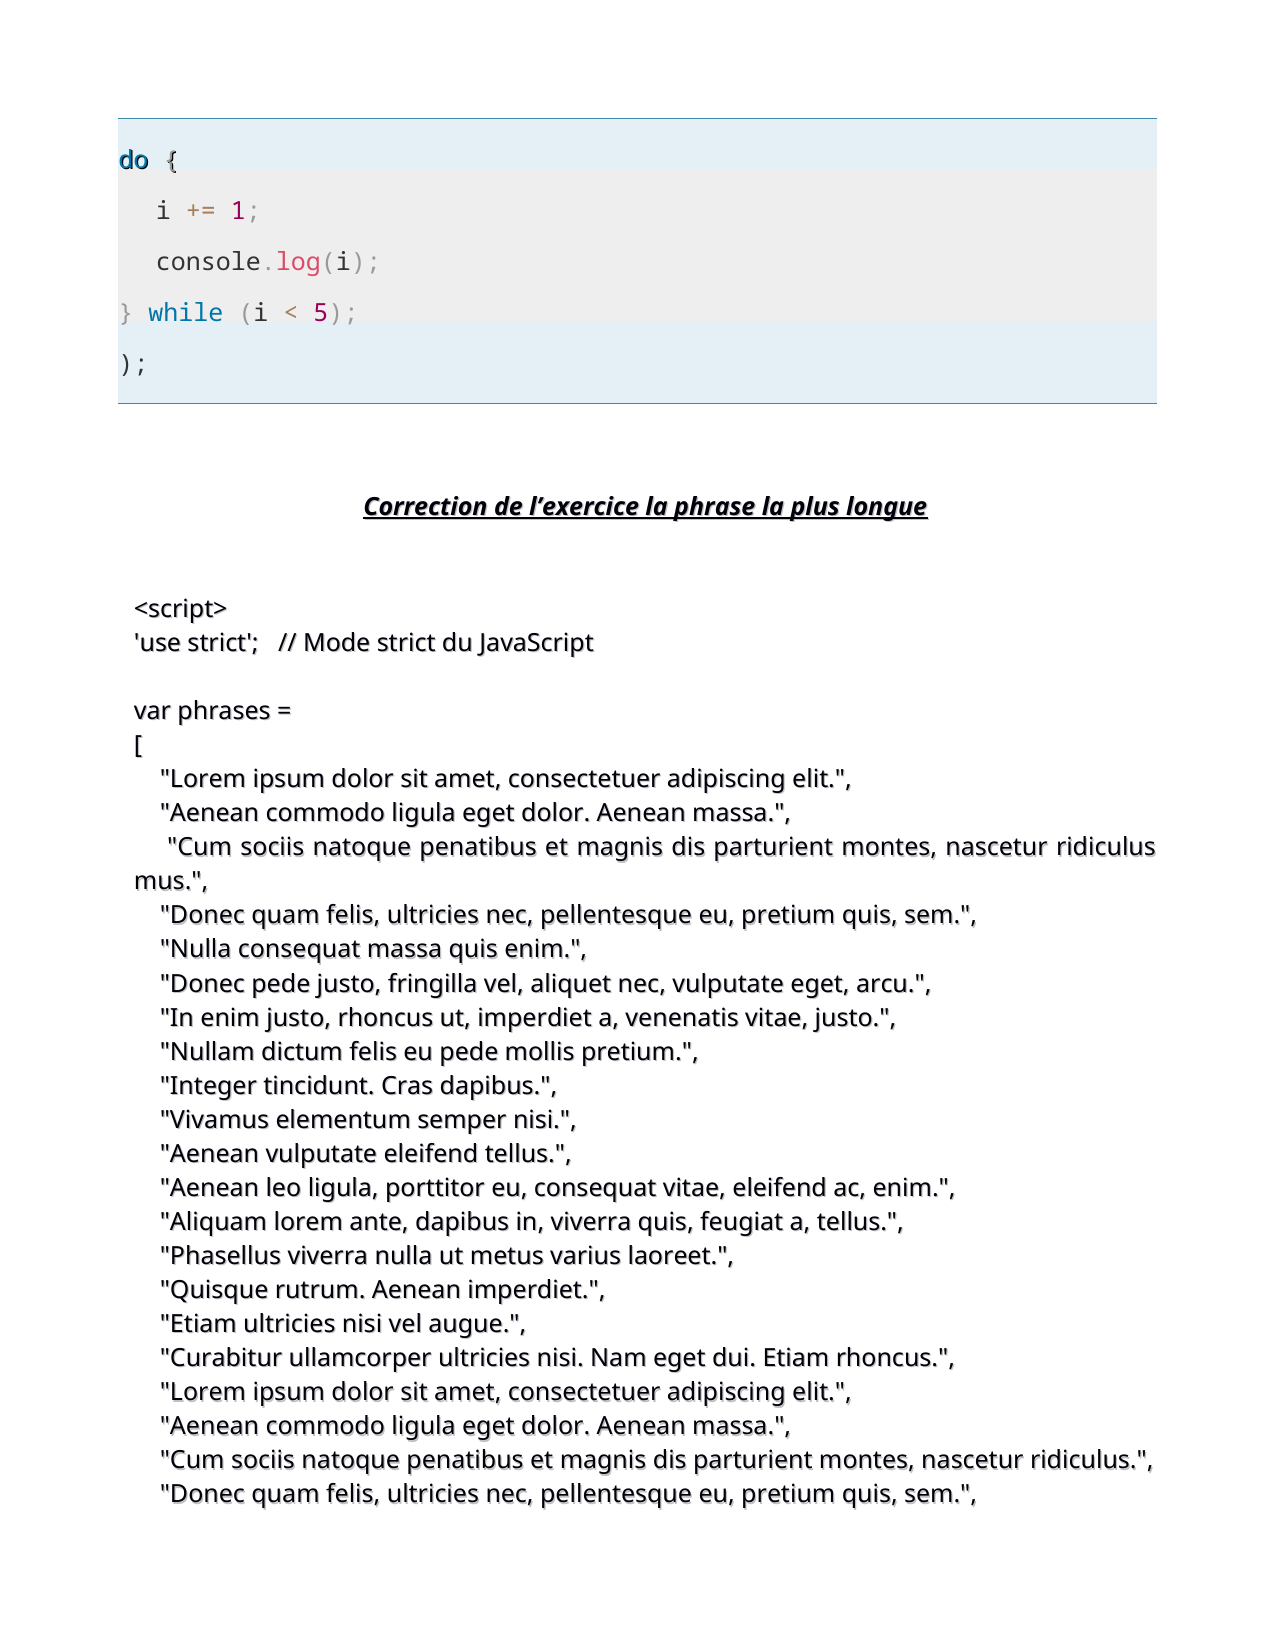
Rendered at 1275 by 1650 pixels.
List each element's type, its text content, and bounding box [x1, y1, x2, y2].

text "Aliquam lorem ante, dapibus in, viverra quis, feugiat a, tellus.", [134, 1204, 1157, 1238]
text [ [134, 727, 1157, 761]
text "Cum sociis natoque penatibus et magnis dis parturient montes, nascetur ridiculus mus.", [134, 829, 1157, 897]
text "Cum sociis natoque penatibus et magnis dis parturient montes, nascetur ridiculus.", [134, 1442, 1157, 1476]
text "Donec quam felis, ultricies nec, pellentesque eu, pretium quis, sem.", [134, 897, 1157, 931]
text "Vivamus elementum semper nisi.", [134, 1101, 1157, 1136]
text } while (i < 5); [118, 271, 1157, 322]
text "In enim justo, rhoncus ut, imperdiet a, venenatis vitae, justo.", [134, 999, 1157, 1033]
text "Donec quam felis, ultricies nec, pellentesque eu, pretium quis, sem.", [134, 1476, 1157, 1510]
text 'use strict'; // Mode strict du JavaScript [134, 624, 1157, 659]
text "Donec pede justo, fringilla vel, aliquet nec, vulputate eget, arcu.", [134, 965, 1157, 999]
text "Aenean leo ligula, porttitor eu, consequat vitae, eleifend ac, enim.", [134, 1169, 1157, 1204]
text "Curabitur ullamcorper ultricies nisi. Nam eget dui. Etiam rhoncus.", [134, 1340, 1157, 1374]
text "Integer tincidunt. Cras dapibus.", [134, 1067, 1157, 1101]
text "Aenean commodo ligula eget dolor. Aenean massa.", [134, 795, 1157, 829]
text "Lorem ipsum dolor sit amet, consectetuer adipiscing elit.", [134, 1374, 1157, 1408]
text var phrases = [134, 693, 1157, 727]
text "Etiam ultricies nisi vel augue.", [134, 1306, 1157, 1340]
text "Nulla consequat massa quis enim.", [134, 931, 1157, 965]
text console.log(i); [118, 220, 1157, 271]
text ); [118, 322, 1157, 403]
text "Aenean commodo ligula eget dolor. Aenean massa.", [134, 1408, 1157, 1442]
text do { [118, 119, 1157, 169]
text "Lorem ipsum dolor sit amet, consectetuer adipiscing elit.", [134, 761, 1157, 795]
text i += 1; [118, 169, 1157, 220]
text "Phasellus viverra nulla ut metus varius laoreet.", [134, 1238, 1157, 1272]
text "Aenean vulputate eleifend tellus.", [134, 1136, 1157, 1169]
text "Quisque rutrum. Aenean imperdiet.", [134, 1272, 1157, 1306]
text Correction de l’exercice la phrase la plus longue [134, 488, 1157, 522]
text <script> [134, 591, 1157, 624]
text "Nullam dictum felis eu pede mollis pretium.", [134, 1033, 1157, 1067]
